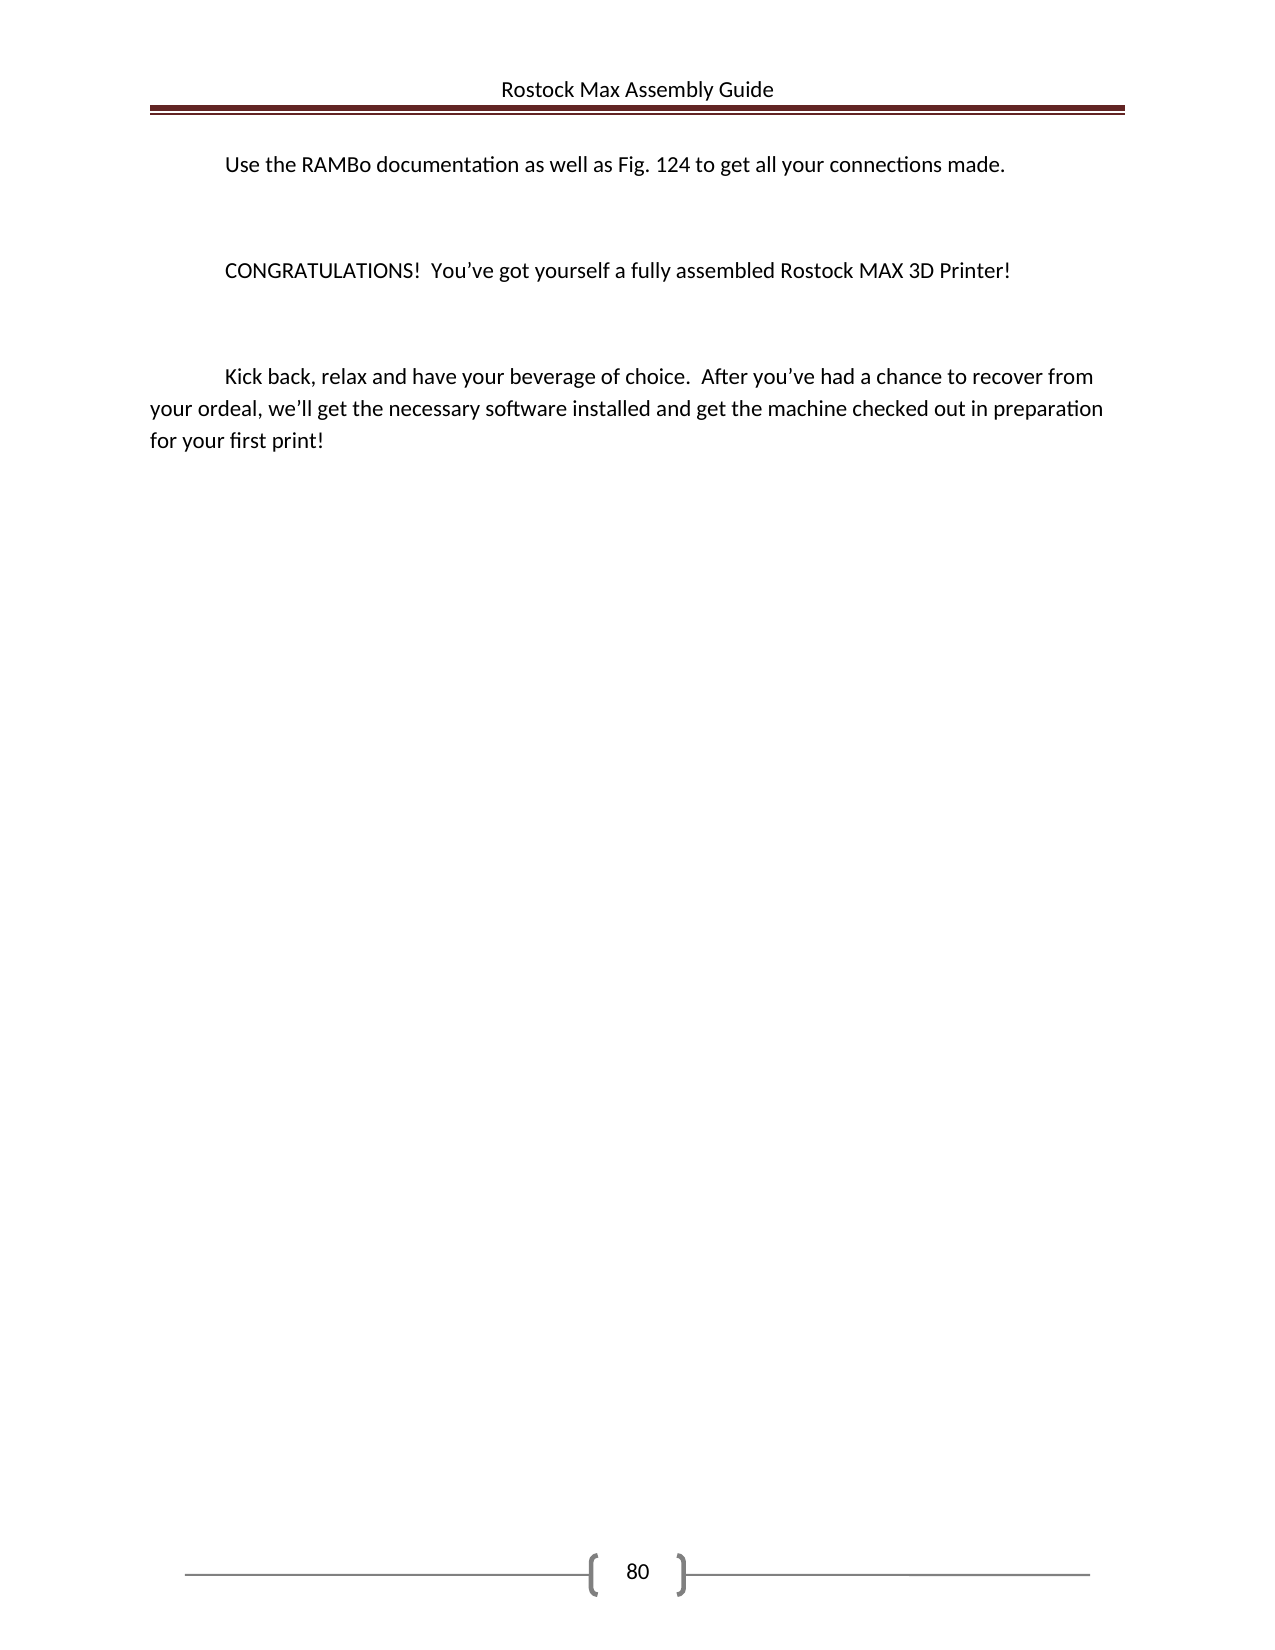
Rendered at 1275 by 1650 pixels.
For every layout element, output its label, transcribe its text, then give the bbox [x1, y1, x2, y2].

text CONGRATULATIONS! You’ve got yourself a fully assembled Rostock MAX 3D Printer! [150, 256, 1125, 284]
text Use the RAMBo documentation as well as Fig. 124 to get all your connections made. [150, 150, 1125, 178]
text Kick back, relax and have your beverage of choice. After you’ve had a chance to recover from your ordeal, we’ll get the necessary software installed and get the machine checked out in preparation for your first print! [150, 362, 1125, 454]
